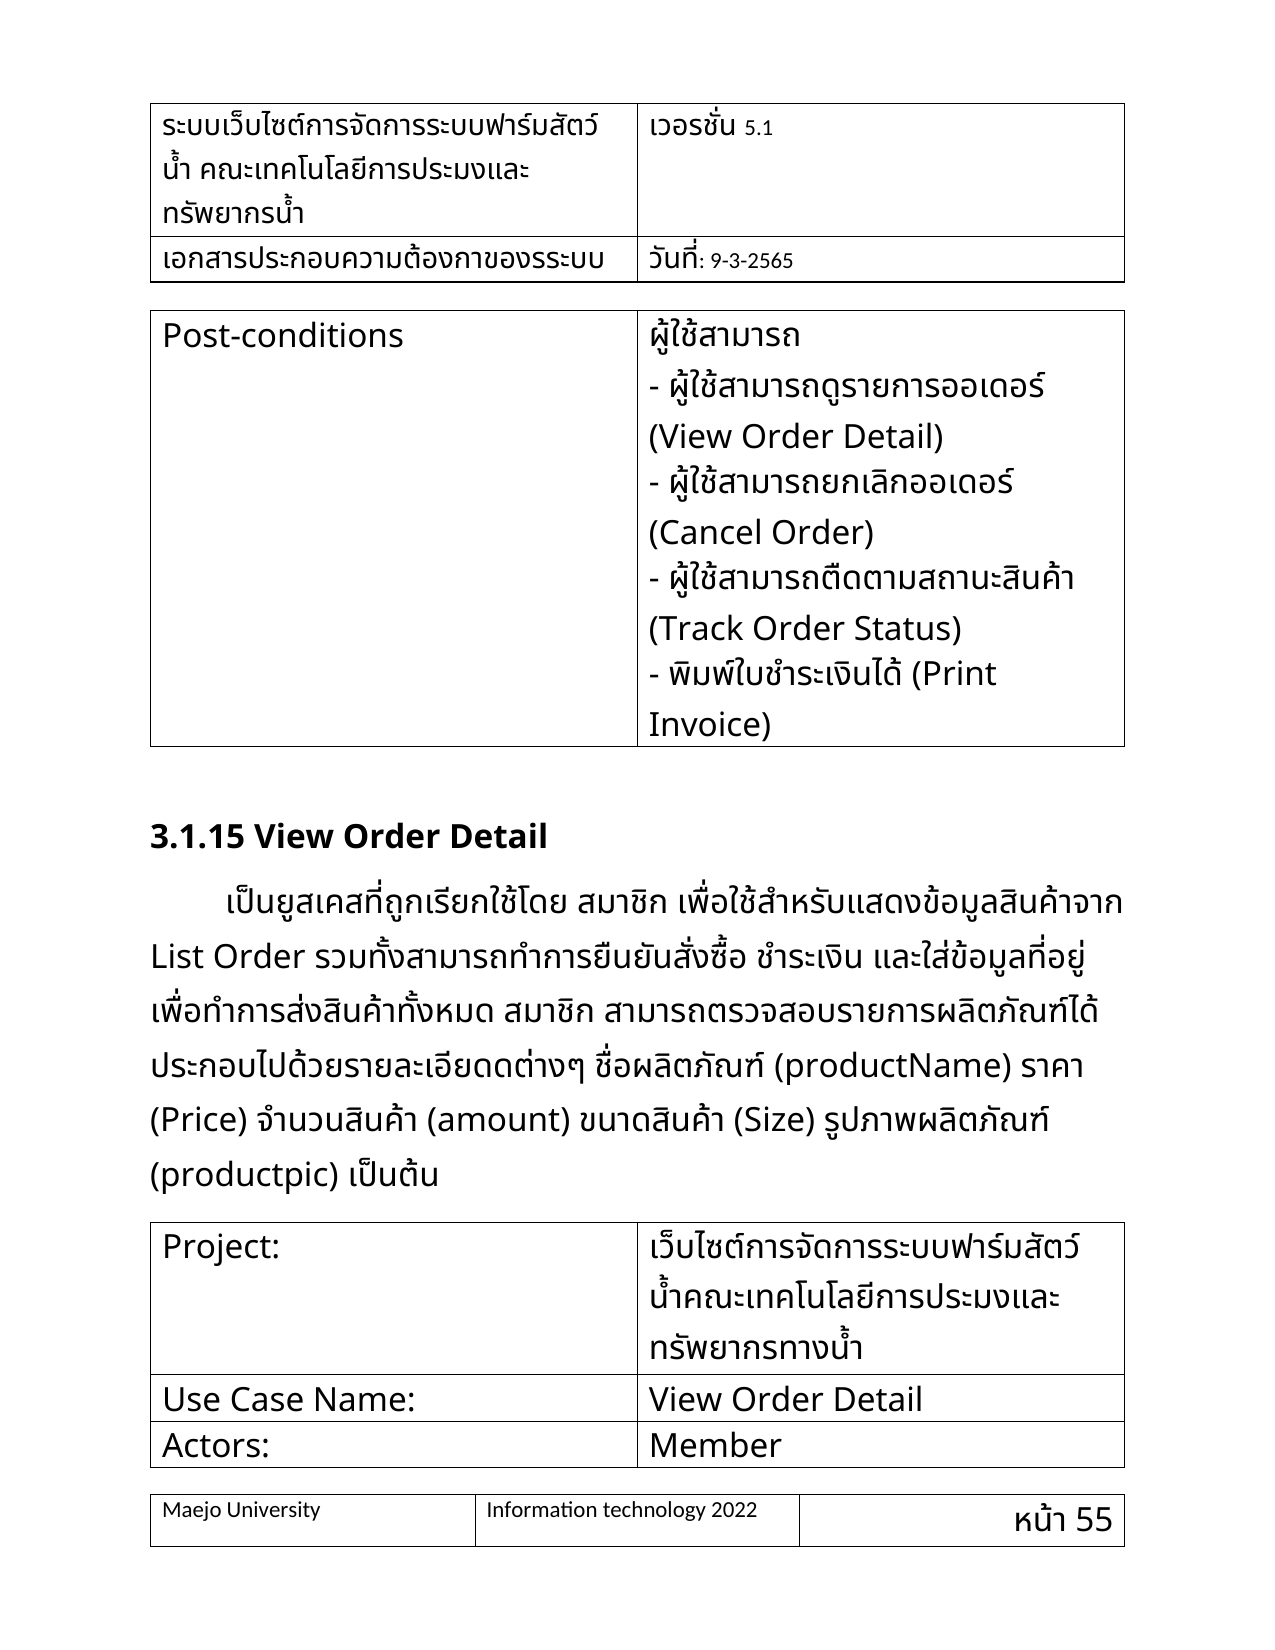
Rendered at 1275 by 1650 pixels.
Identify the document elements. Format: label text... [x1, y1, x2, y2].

table_header เว็บไซต์การจัดการระบบฟาร์มสัตว์น้ำคณะเทคโนโลยีการประมงและทรัพยากรทางน้ำ [638, 1223, 1124, 1374]
table_cell Actors: [151, 1422, 637, 1467]
table_cell View Order Detail [638, 1375, 1124, 1421]
table_cell Post-conditions [151, 311, 637, 746]
table_cell Use Case Name: [151, 1375, 637, 1421]
table_cell ผู้ใช้สามารถ - ผู้ใช้สามารถดูรายการออเดอร์ (View Order Detail) - ผู้ใช้สามารถยกเลิกออเดอร์ (Cancel Order) - ผู้ใช้สามารถตืดตามสถานะสินค้า (Track Order Status) - พิมพ์ใบชำระเงินได้ (Print Invoice) [638, 311, 1124, 746]
table_header Project: [151, 1223, 637, 1374]
text 3.1.15 View Order Detail [150, 813, 1125, 858]
text เป็นยูสเคสที่ถูกเรียกใช้โดย สมาชิก เพื่อใช้สำหรับแสดงข้อมูลสินค้าจาก List Order รวมทั้งสามารถทำการยืนยันสั่งซื้อ ชำระเงิน และใส่ข้อมูลที่อยู่ เพื่อทำการส่งสินค้าทั้งหมด สมาชิก สามารถตรวจสอบรายการผลิตภัณฑ์ได้ประกอบไปด้วยรายละเอียดดต่างๆ ชื่อผลิตภัณฑ์ (productName) ราคา (Price) จำนวนสินค้า (amount) ขนาดสินค้า (Size) รูปภาพผลิตภัณฑ์ (productpic) เป็นต้น [150, 878, 1125, 1201]
table_cell Member [638, 1422, 1124, 1467]
